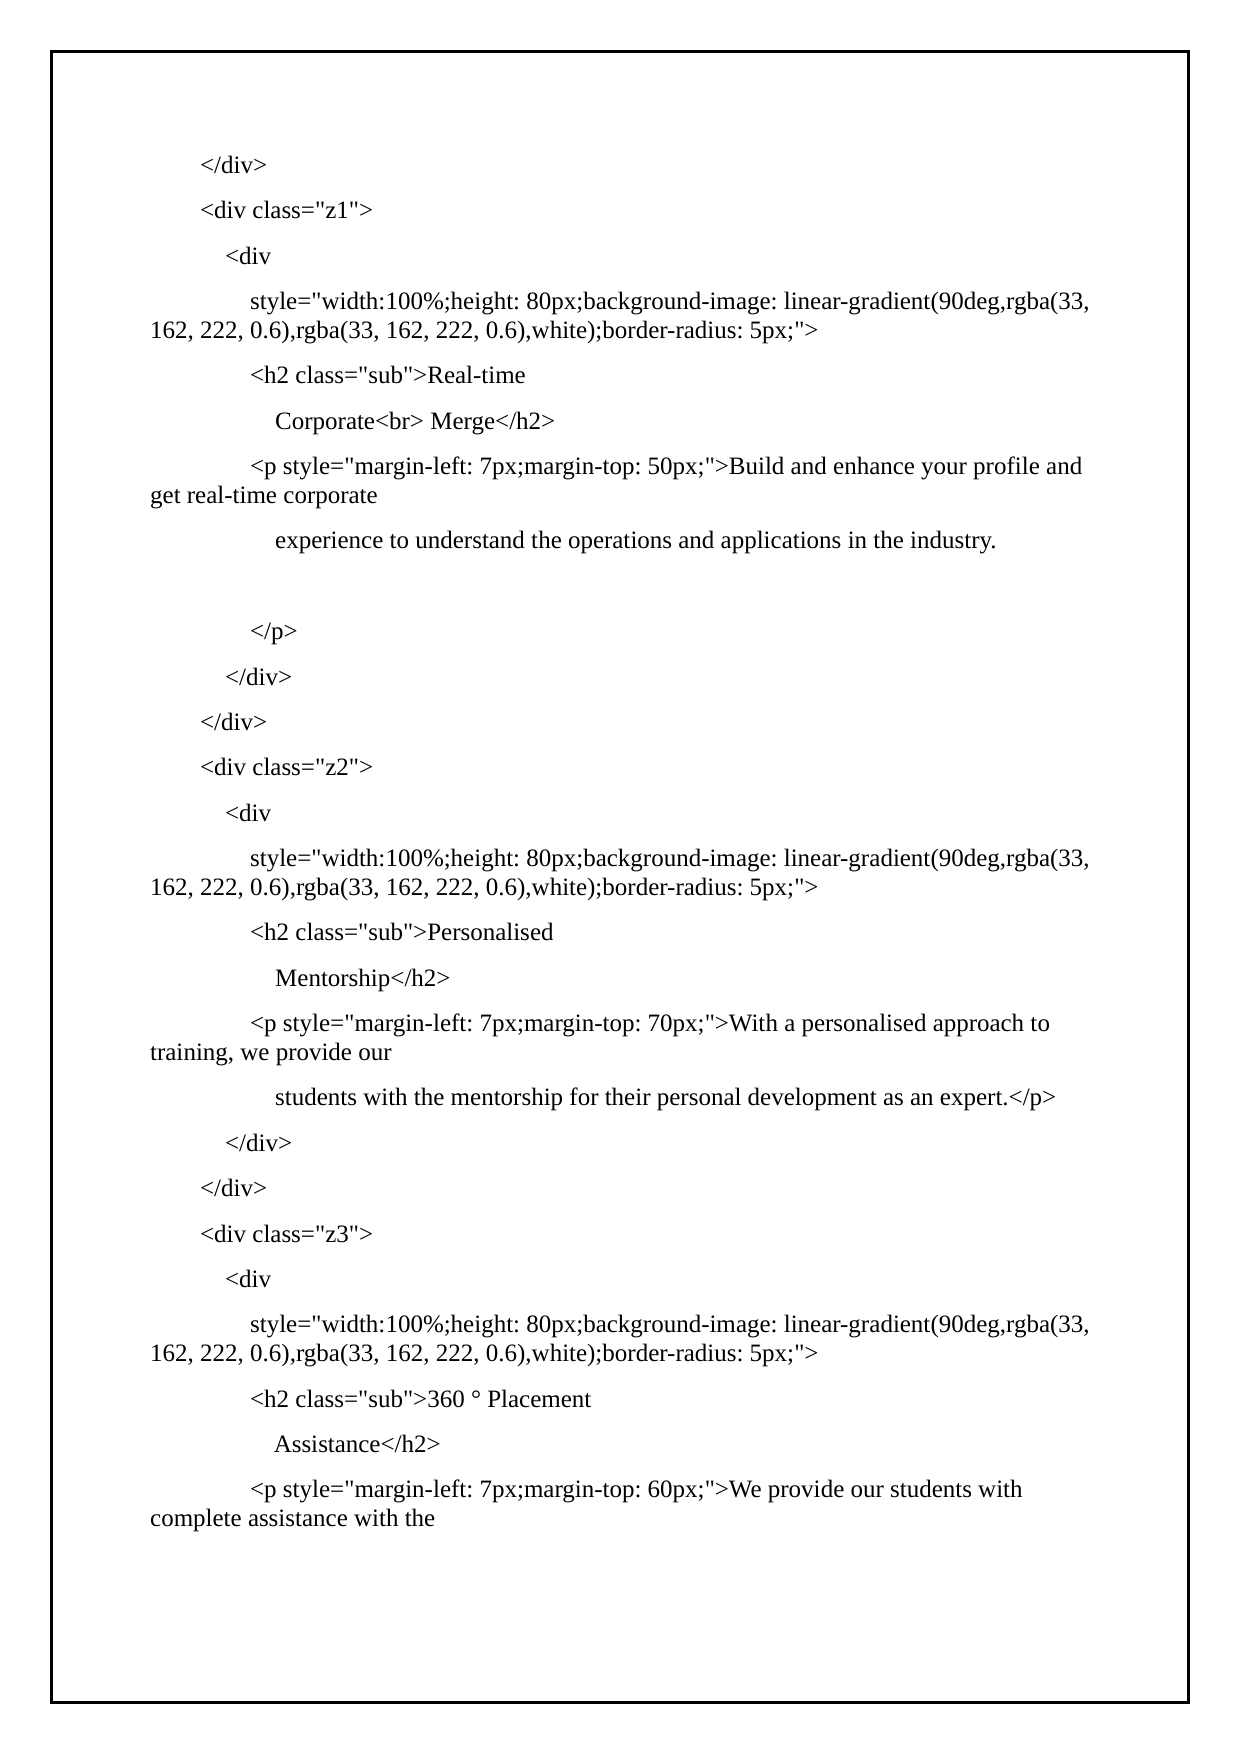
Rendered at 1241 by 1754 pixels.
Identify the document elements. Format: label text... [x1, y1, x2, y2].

text Assistance</h2> [150, 1429, 1090, 1458]
text </p> [150, 616, 1090, 645]
text </div> [150, 150, 1090, 179]
text </div> [150, 707, 1090, 736]
text Corporate<br> Merge</h2> [150, 406, 1090, 434]
text <div [150, 1264, 1090, 1293]
text <p style="margin-left: 7px;margin-top: 50px;">Build and enhance your profile and get real-time corporate [150, 451, 1090, 509]
text <h2 class="sub">Real-time [150, 360, 1090, 389]
text experience to understand the operations and applications in the industry. [150, 525, 1090, 554]
text <div class="z2"> [150, 752, 1090, 781]
text <h2 class="sub">360 ° Placement [150, 1384, 1090, 1412]
text <div [150, 241, 1090, 269]
text </div> [150, 1128, 1090, 1157]
text <p style="margin-left: 7px;margin-top: 70px;">With a personalised approach to training, we provide our [150, 1008, 1090, 1066]
text <h2 class="sub">Personalised [150, 917, 1090, 946]
text <div class="z3"> [150, 1219, 1090, 1247]
text <p style="margin-left: 7px;margin-top: 60px;">We provide our students with complete assistance with the [150, 1474, 1090, 1532]
text <div [150, 798, 1090, 827]
text students with the mentorship for their personal development as an expert.</p> [150, 1082, 1090, 1111]
text </div> [150, 1173, 1090, 1202]
text Mentorship</h2> [150, 963, 1090, 992]
text <div class="z1"> [150, 195, 1090, 224]
text </div> [150, 662, 1090, 690]
